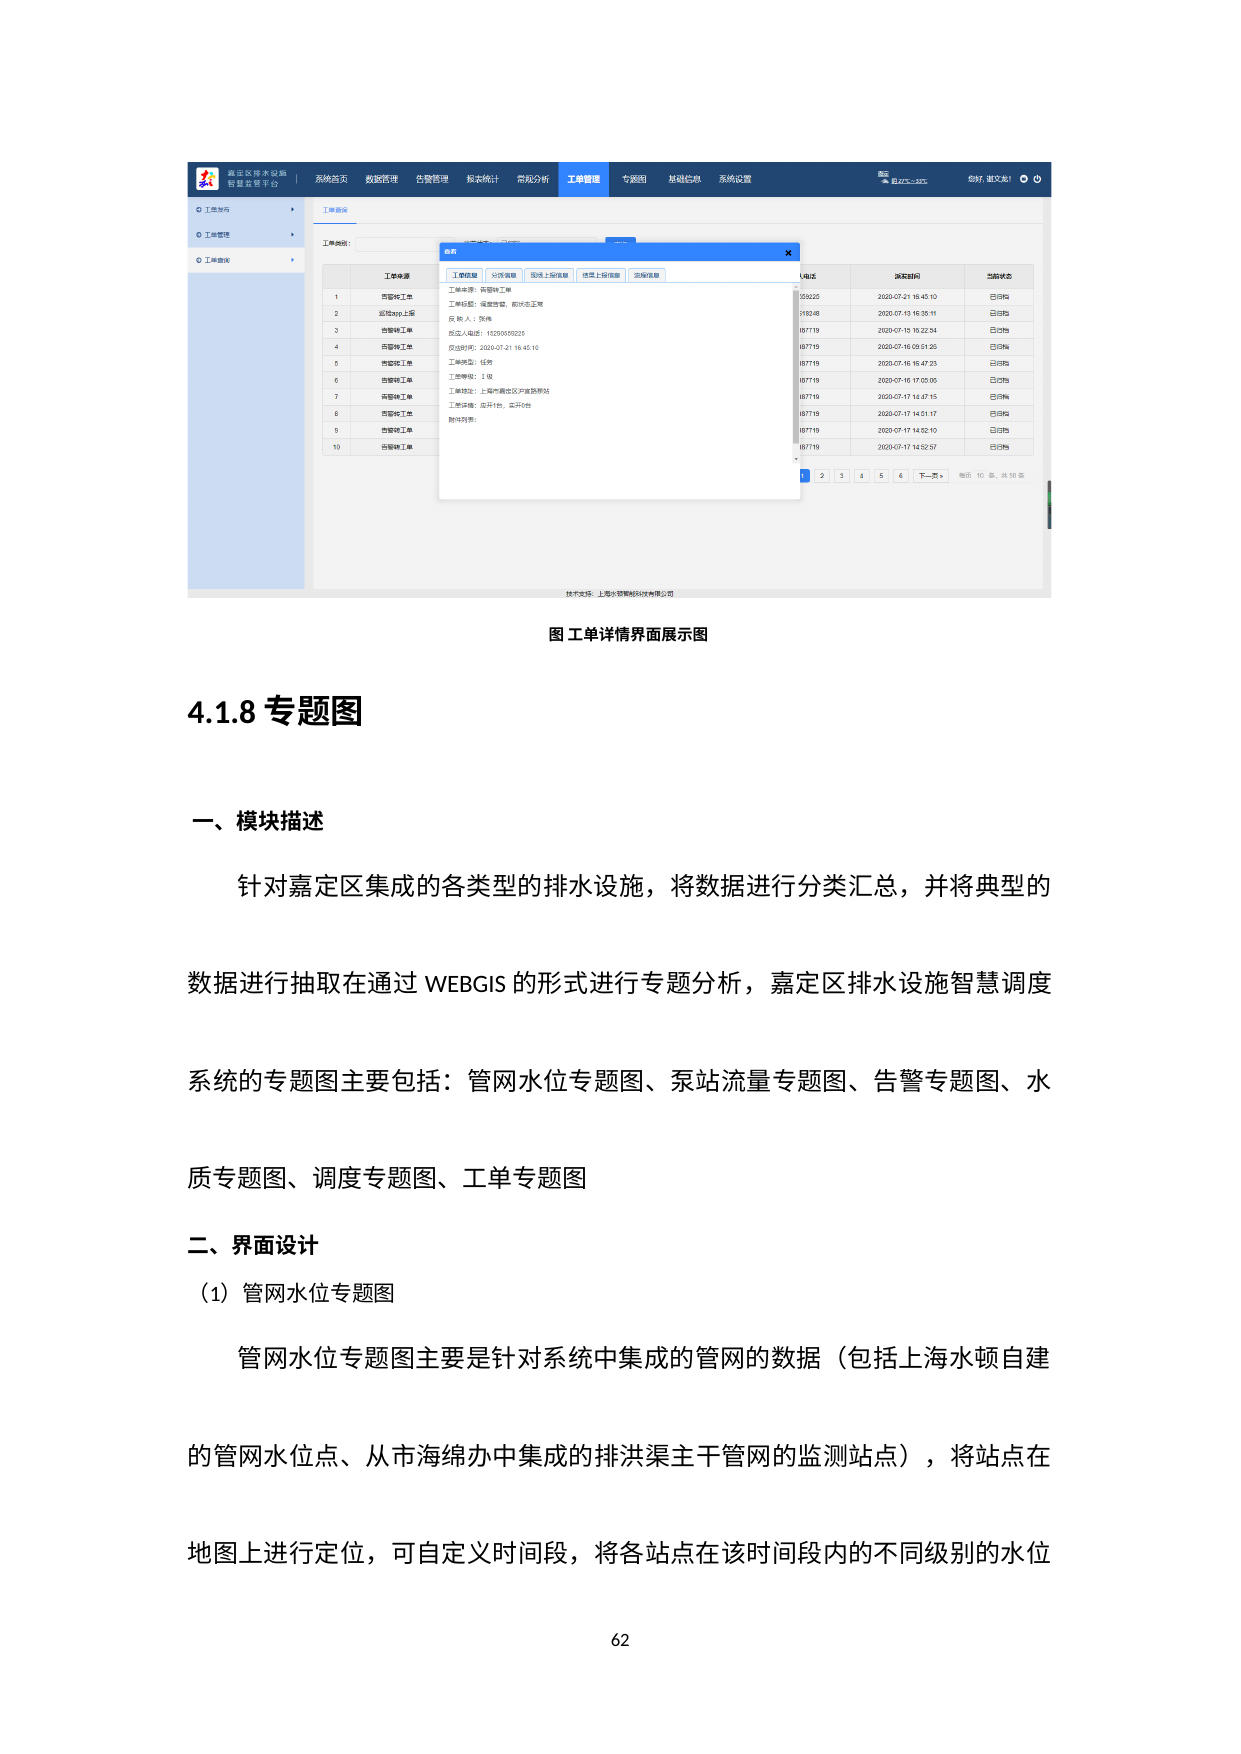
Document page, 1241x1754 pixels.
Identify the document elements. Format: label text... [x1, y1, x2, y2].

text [187, 1324, 1053, 1584]
subtitle 4.1.8 专题图 [187, 677, 1053, 742]
text 针对嘉定区集成的各类型的排水设施，将数据进行分类汇总，并将典型的数据进行抽取在通过WEBGIS的形式进行专题分析，嘉定区排水设施智慧调度系统的专题图主要包括：管网水位专题图、泵站流量专题图、告警专题图、水质专题图、调度专题图、工单专题图 [187, 852, 1053, 1209]
text （1）管网水位专题图 [187, 1276, 1053, 1308]
text 图 工单详情界面展示图 [187, 617, 1053, 649]
text 一、模块描述 [187, 804, 1053, 836]
text 二、界面设计 [187, 1228, 1053, 1260]
picture [187, 162, 1052, 598]
